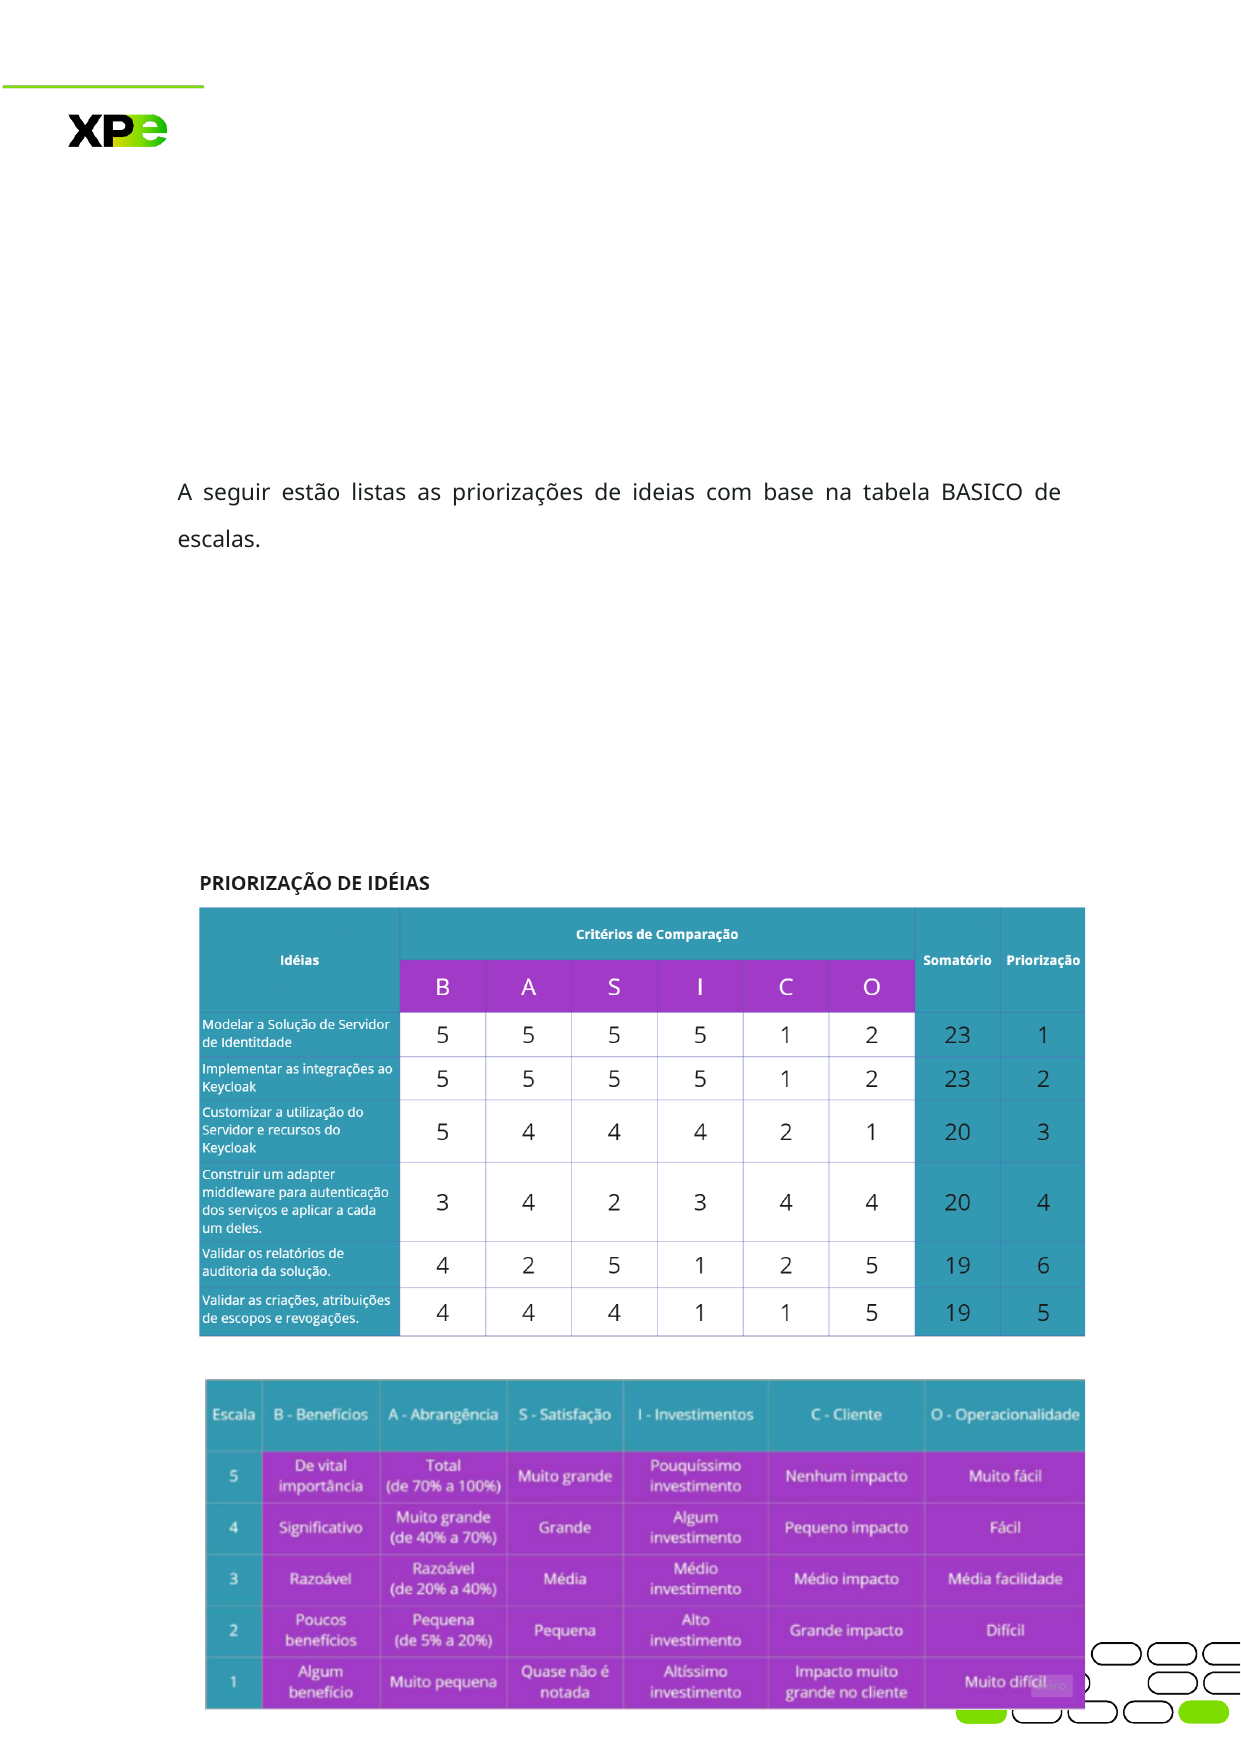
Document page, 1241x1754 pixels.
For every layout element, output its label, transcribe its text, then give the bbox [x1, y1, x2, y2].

text A seguir estão listas as priorizações de ideias com base na tabela BASICO de escalas. [177, 476, 1063, 554]
picture [199, 869, 1241, 1724]
picture [2, 82, 205, 179]
